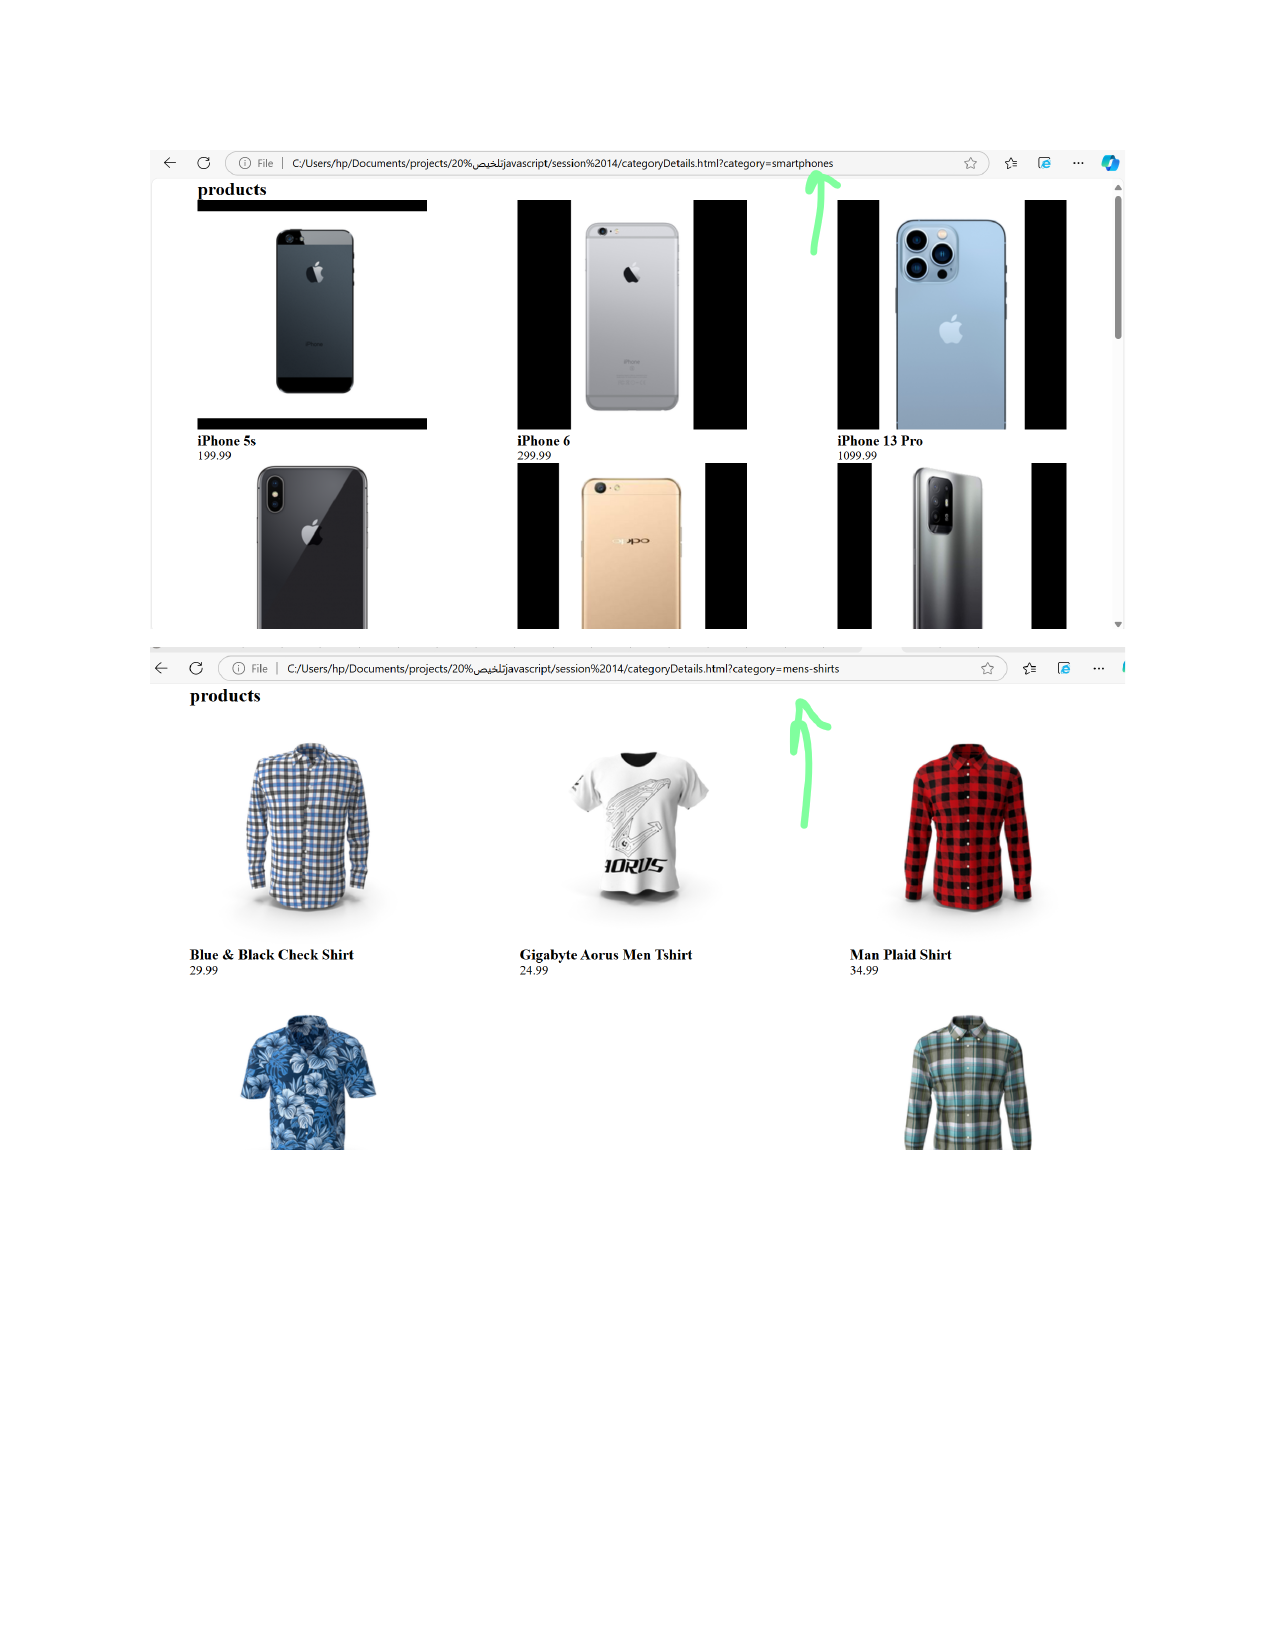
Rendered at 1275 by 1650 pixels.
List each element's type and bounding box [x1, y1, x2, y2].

picture [150, 647, 1125, 1150]
picture [150, 150, 1125, 629]
